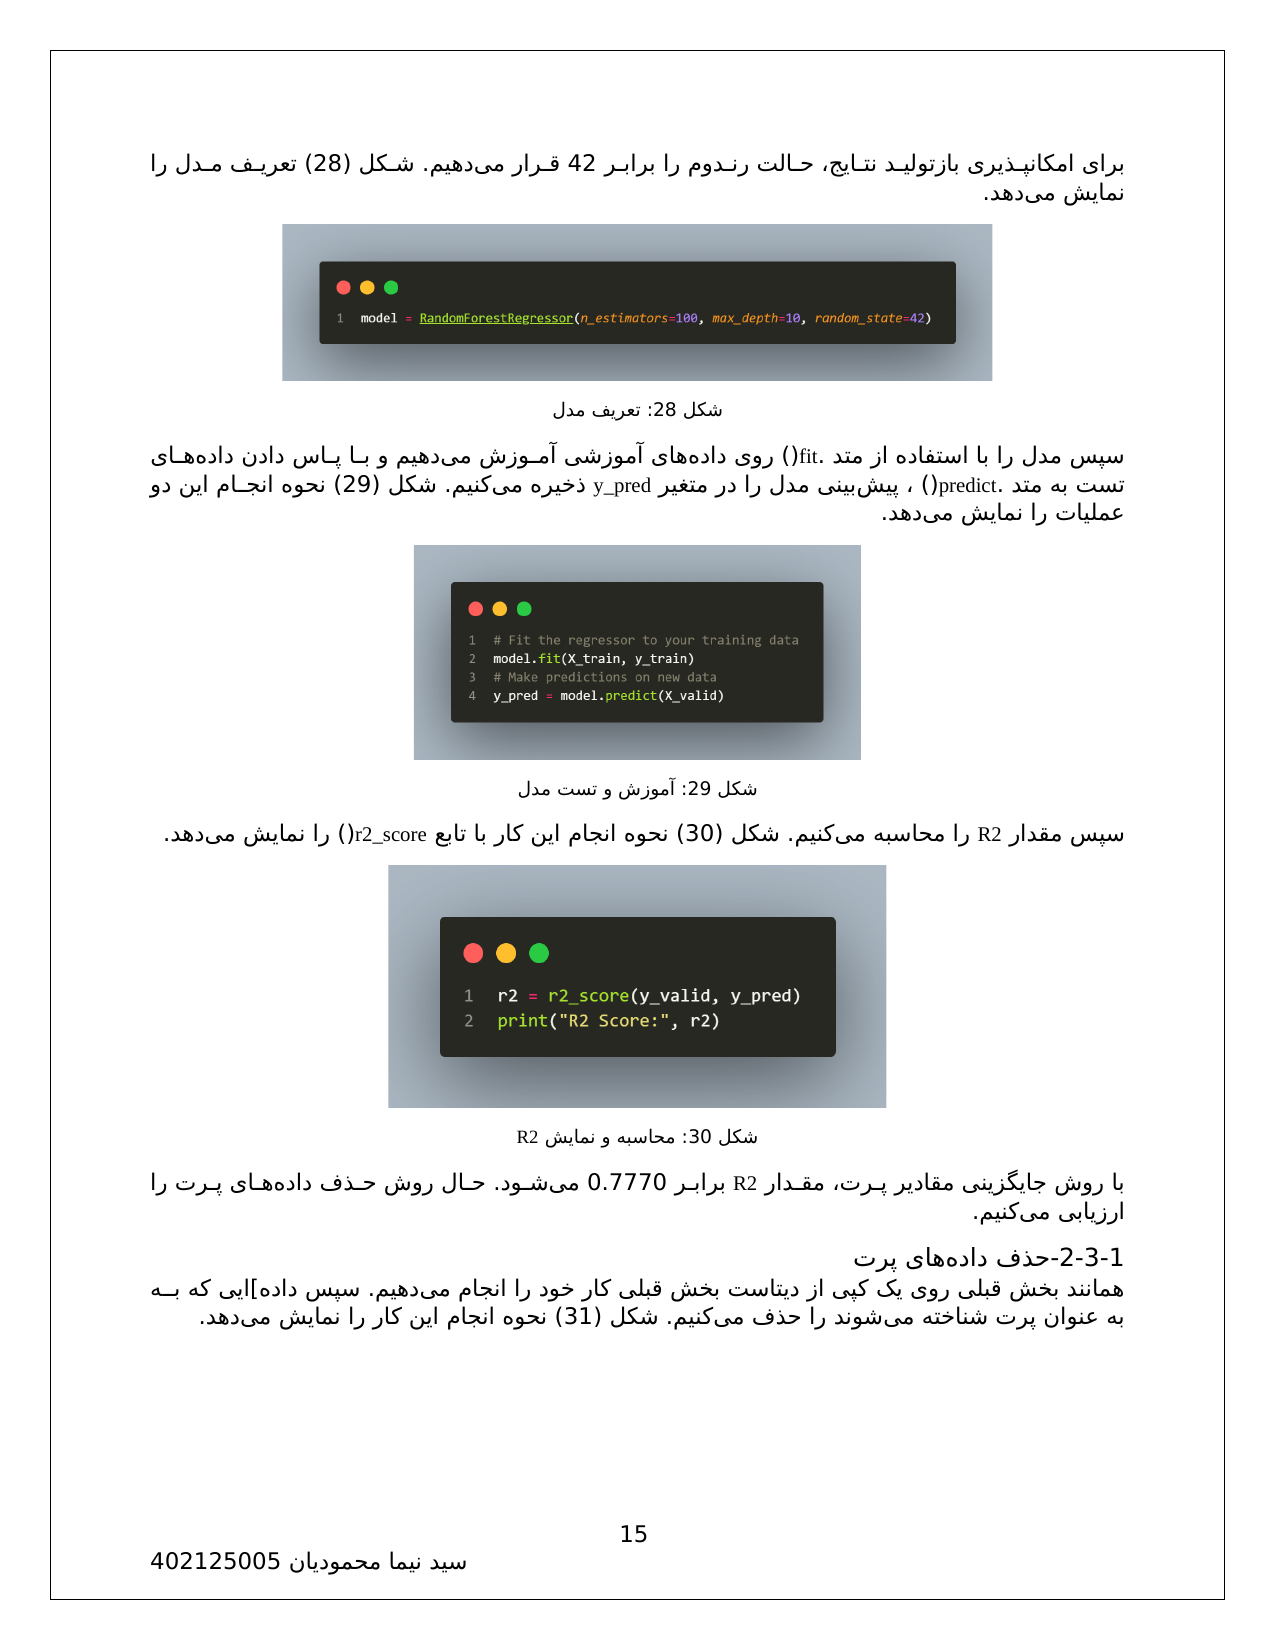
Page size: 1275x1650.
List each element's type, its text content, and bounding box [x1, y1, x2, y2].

picture [282, 224, 993, 381]
text سپس مقدار R2 را محاسبه می‌کنیم. شکل (30) نحوه انجام این کار با تابع r2_score() را نمایش می‌دهد. [150, 820, 1125, 847]
subtitle 2-3-1-حذف داده‌های پرت [150, 1243, 1125, 1272]
text با روش جایگزینی مقادیر پرت، مقدار R2 برابر 0.7770 می‌شود. حال روش حذف داده‌های پرت را ارزیابی می‌کنیم. [150, 1169, 1125, 1224]
text شکل 29: آموزش و تست مدل [150, 778, 1125, 799]
picture [388, 865, 887, 1108]
text همانند بخش قبلی روی یک کپی از دیتاست بخش قبلی کار خود را انجام می‌دهیم. سپس داده‌]ایی که به به عنوان پرت شناخته می‌شوند را حذف می‌کنیم. شکل (31) نحوه انجام این کار را نمایش می‌دهد. [150, 1275, 1125, 1330]
text شکل 28: تعریف مدل [150, 399, 1125, 421]
text شکل 30: محاسبه و نمایش R2 [150, 1126, 1125, 1148]
picture [413, 545, 861, 760]
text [150, 150, 1125, 205]
text سپس مدل را با استفاده از متد .fit() روی داده‌های آموزشی آموزش می‌دهیم و با پاس دادن داده‌های تست به متد .predict() ، پیش‌بینی مدل را در متغیر y_pred ذخیره می‌کنیم. شکل (29) نحوه انجام این دو عملیات را نمایش می‌دهد. [150, 442, 1125, 526]
